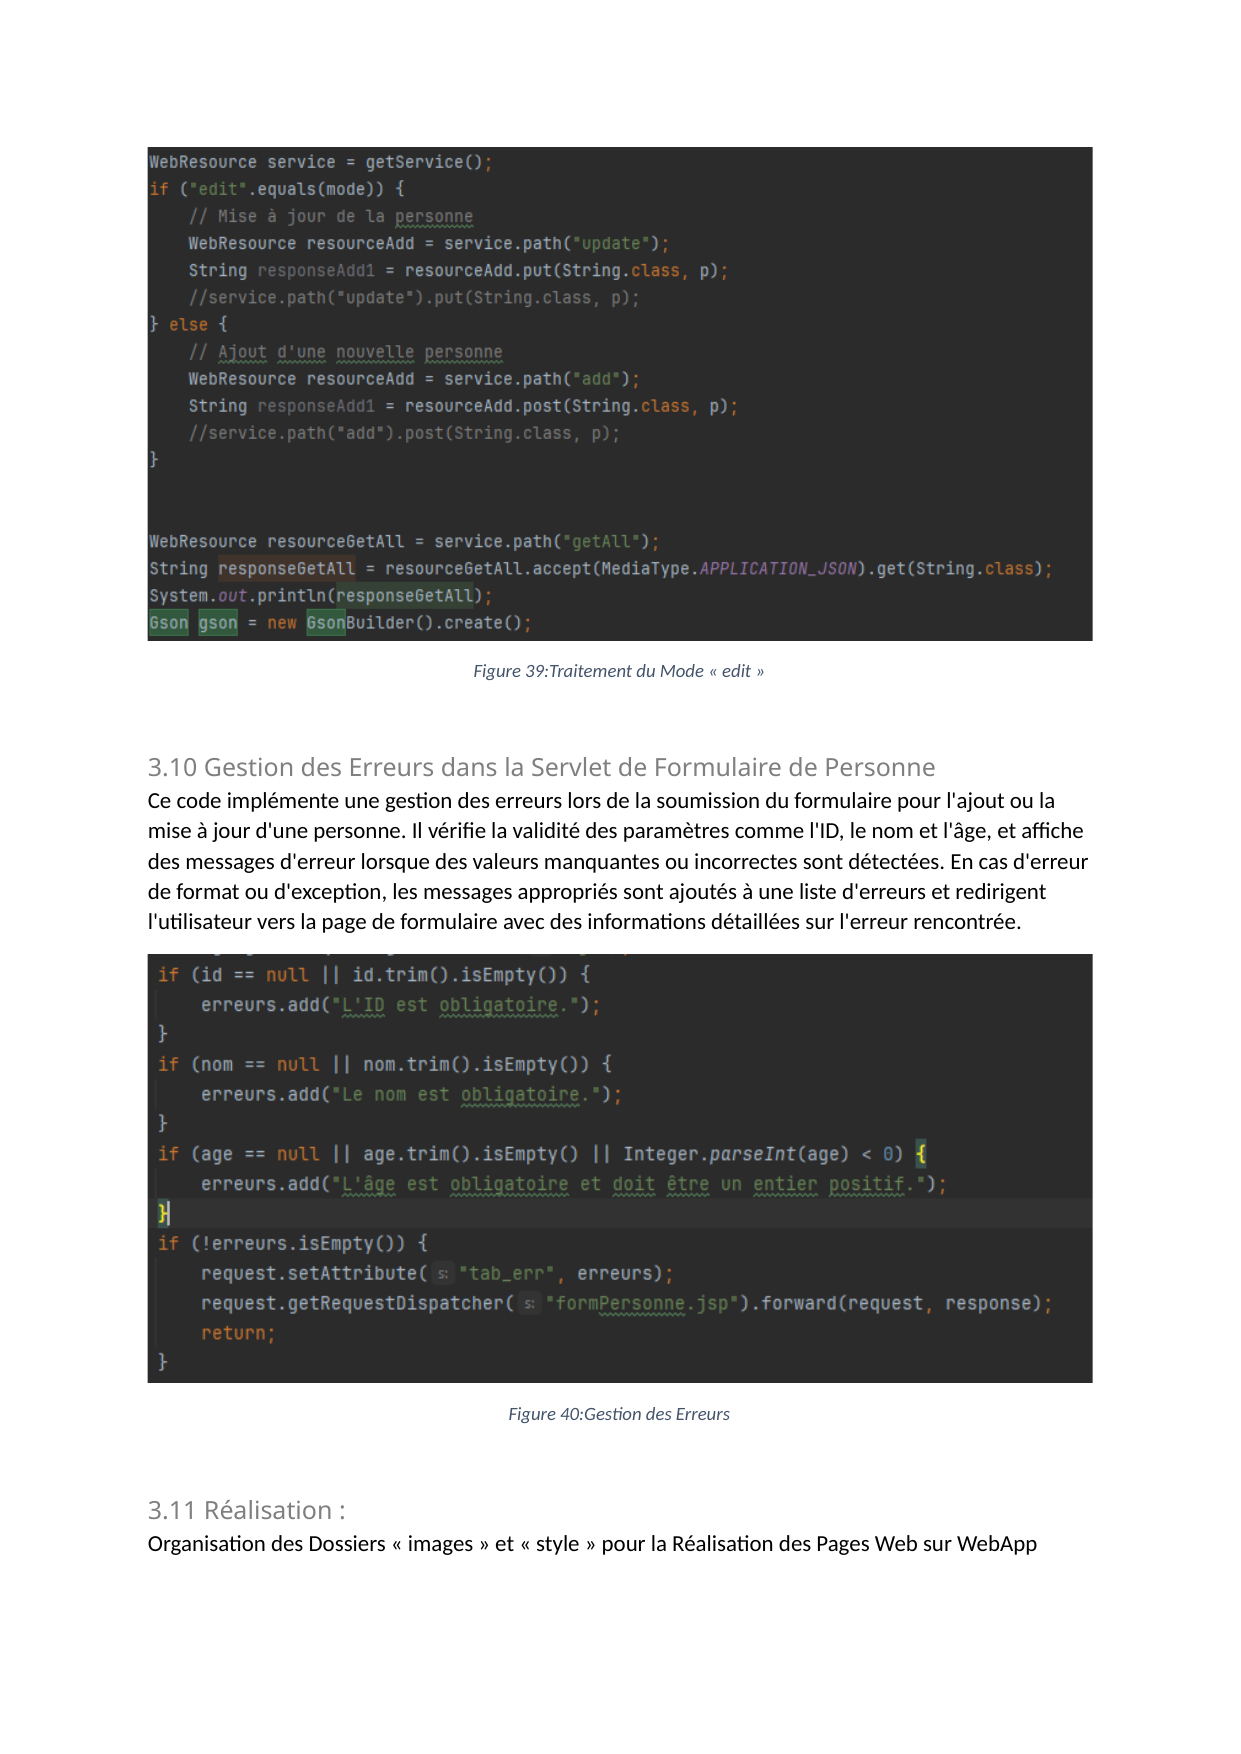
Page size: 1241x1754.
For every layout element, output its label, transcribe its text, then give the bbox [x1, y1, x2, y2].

subtitle 3.11 Réalisation : [148, 1492, 1093, 1526]
subtitle 3.10 Gestion des Erreurs dans la Servlet de Formulaire de Personne [148, 749, 1093, 784]
picture [147, 147, 1093, 641]
picture [147, 954, 1093, 1383]
text Ce code implémente une gestion des erreurs lors de la soumission du formulaire pour l'ajout ou la mise à jour d'une personne. Il vérifie la validité des paramètres comme l'ID, le nom et l'âge, et affiche des messages d'erreur lorsque des valeurs manquantes ou incorrectes sont détectées. En cas d'erreur de format ou d'exception, les messages appropriés sont ajoutés à une liste d'erreurs et redirigent l'utilisateur vers la page de formulaire avec des informations détaillées sur l'erreur rencontrée. [148, 786, 1093, 935]
text Organisation des Dossiers « images » et « style » pour la Réalisation des Pages Web sur WebApp [148, 1529, 1093, 1557]
